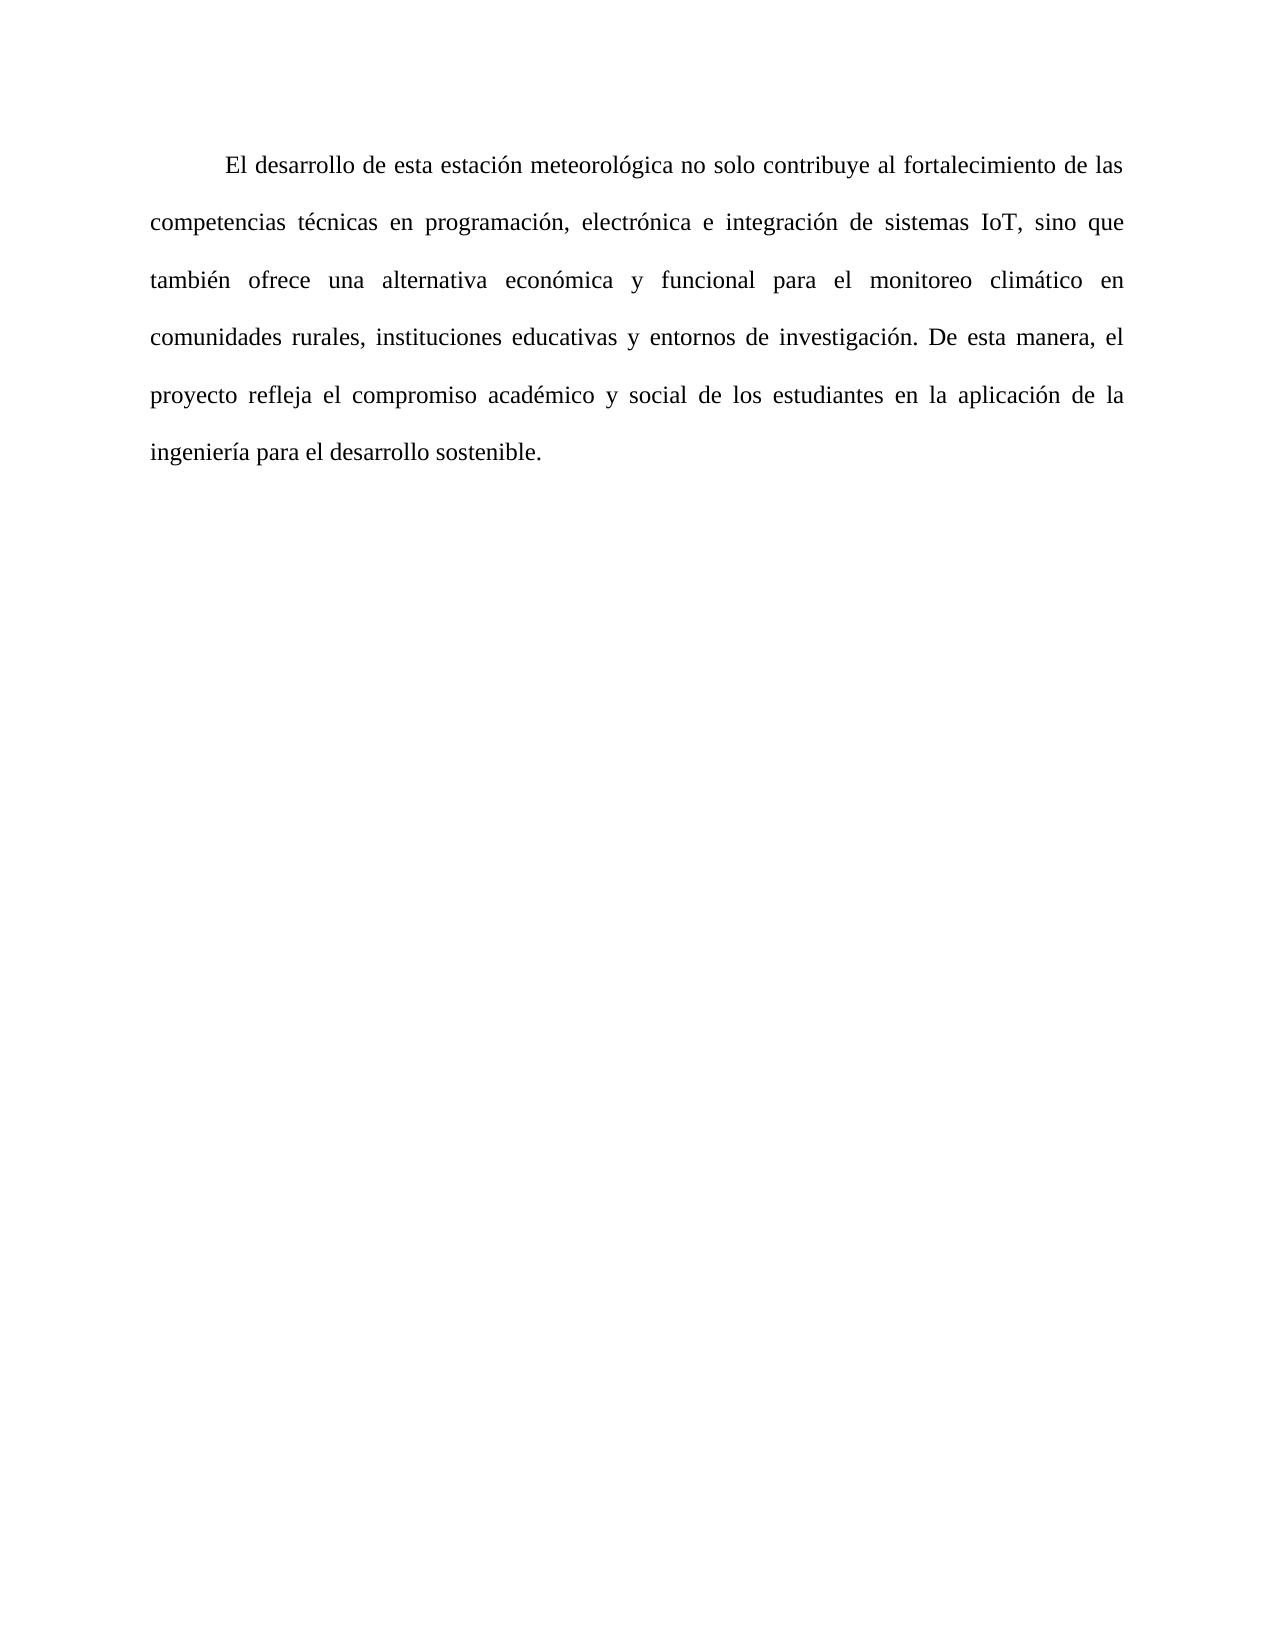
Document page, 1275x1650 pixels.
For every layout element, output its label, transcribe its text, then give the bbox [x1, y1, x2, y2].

text El desarrollo de esta estación meteorológica no solo contribuye al fortalecimiento de las competencias técnicas en programación, electrónica e integración de sistemas IoT, sino que también ofrece una alternativa económica y funcional para el monitoreo climático en comunidades rurales, instituciones educativas y entornos de investigación. De esta manera, el proyecto refleja el compromiso académico y social de los estudiantes en la aplicación de la ingeniería para el desarrollo sostenible. [150, 150, 1125, 466]
